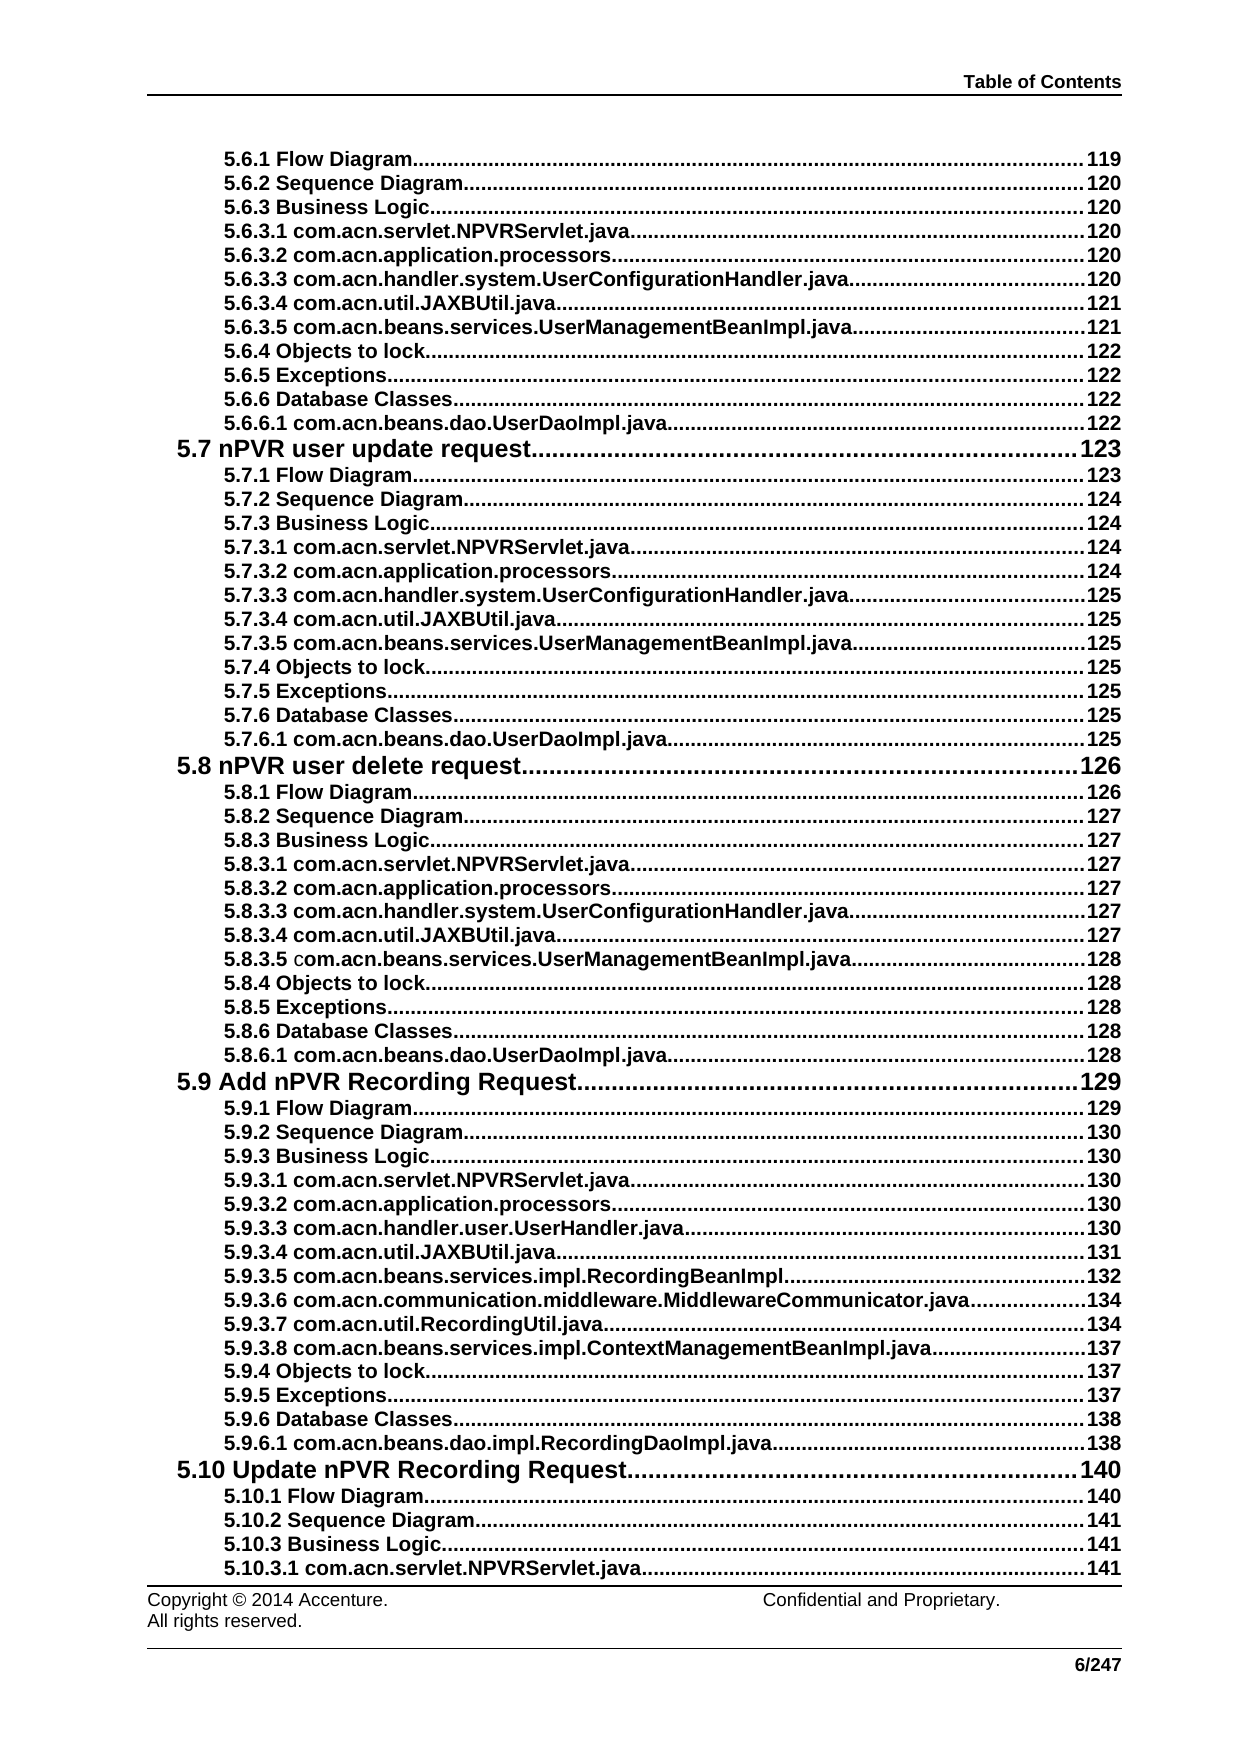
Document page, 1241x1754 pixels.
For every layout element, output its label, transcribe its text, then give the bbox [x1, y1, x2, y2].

text 5.7.2 Sequence Diagram 124 [224, 487, 1122, 511]
text 5.8.4 Objects to lock 128 [224, 971, 1122, 995]
text 5.9.3.4 com.acn.util.JAXBUtil.java 131 [224, 1239, 1122, 1263]
text 5.6.5 Exceptions 122 [224, 363, 1122, 387]
text 5.7 nPVR user update request 123 [177, 434, 1122, 463]
text 5.7.3.5 com.acn.beans.services.UserManagementBeanImpl.java 125 [224, 631, 1122, 655]
text 5.6.3.1 com.acn.servlet.NPVRServlet.java 120 [224, 219, 1122, 243]
text 5.8.3.1 com.acn.servlet.NPVRServlet.java 127 [224, 851, 1122, 875]
text 5.6.3.5 com.acn.beans.services.UserManagementBeanImpl.java 121 [224, 315, 1122, 339]
text 5.10.2 Sequence Diagram 141 [224, 1508, 1122, 1532]
text 5.10.3 Business Logic 141 [224, 1532, 1122, 1556]
text 5.9.2 Sequence Diagram 130 [224, 1120, 1122, 1144]
text 5.6.4 Objects to lock 122 [224, 339, 1122, 363]
text 5.6.3.3 com.acn.handler.system.UserConfigurationHandler.java 120 [224, 267, 1122, 291]
text 5.7.3.1 com.acn.servlet.NPVRServlet.java 124 [224, 535, 1122, 559]
text 5.8.3.5 com.acn.beans.services.UserManagementBeanImpl.java 128 [224, 947, 1122, 971]
text 5.8 nPVR user delete request 126 [177, 751, 1122, 779]
text 5.8.3.3 com.acn.handler.system.UserConfigurationHandler.java 127 [224, 899, 1122, 923]
text 5.9.6 Database Classes 138 [224, 1407, 1122, 1431]
text 5.7.5 Exceptions 125 [224, 679, 1122, 703]
text 5.8.6 Database Classes 128 [224, 1019, 1122, 1043]
text 5.7.4 Objects to lock 125 [224, 655, 1122, 679]
text 5.9.3.7 com.acn.util.RecordingUtil.java 134 [224, 1311, 1122, 1335]
text 5.8.3.2 com.acn.application.processors 127 [224, 875, 1122, 899]
text 5.7.3 Business Logic 124 [224, 511, 1122, 535]
text 5.9.3.6 com.acn.communication.middleware.MiddlewareCommunicator.java 134 [224, 1287, 1122, 1311]
text 5.10.3.1 com.acn.servlet.NPVRServlet.java 141 [224, 1556, 1122, 1580]
text 5.9.6.1 com.acn.beans.dao.impl.RecordingDaoImpl.java 138 [224, 1431, 1122, 1455]
text 5.6.3.2 com.acn.application.processors 120 [224, 243, 1122, 267]
text 5.9.5 Exceptions 137 [224, 1383, 1122, 1407]
text 5.8.2 Sequence Diagram 127 [224, 803, 1122, 827]
text 5.9.4 Objects to lock 137 [224, 1359, 1122, 1383]
text 5.7.1 Flow Diagram 123 [224, 463, 1122, 487]
text 5.9.3.3 com.acn.handler.user.UserHandler.java 130 [224, 1216, 1122, 1239]
text 5.6.1 Flow Diagram 119 [224, 147, 1122, 171]
text 5.9 Add nPVR Recording Request 129 [177, 1067, 1122, 1096]
text 5.6.6 Database Classes 122 [224, 387, 1122, 411]
text 5.6.2 Sequence Diagram 120 [224, 171, 1122, 195]
text 5.8.3 Business Logic 127 [224, 827, 1122, 851]
text 5.6.3.4 com.acn.util.JAXBUtil.java 121 [224, 291, 1122, 315]
text 5.9.3.8 com.acn.beans.services.impl.ContextManagementBeanImpl.java 137 [224, 1335, 1122, 1359]
text 5.6.6.1 com.acn.beans.dao.UserDaoImpl.java 122 [224, 411, 1122, 434]
text 5.7.3.3 com.acn.handler.system.UserConfigurationHandler.java 125 [224, 583, 1122, 607]
text 5.8.6.1 com.acn.beans.dao.UserDaoImpl.java 128 [224, 1043, 1122, 1067]
text 5.8.1 Flow Diagram 126 [224, 779, 1122, 803]
text 5.6.3 Business Logic 120 [224, 195, 1122, 219]
text 5.7.6.1 com.acn.beans.dao.UserDaoImpl.java 125 [224, 727, 1122, 751]
text 5.9.3.5 com.acn.beans.services.impl.RecordingBeanImpl 132 [224, 1263, 1122, 1287]
text 5.10 Update nPVR Recording Request 140 [177, 1455, 1122, 1484]
text 5.9.1 Flow Diagram 129 [224, 1096, 1122, 1120]
text 5.10.1 Flow Diagram 140 [224, 1484, 1122, 1508]
text 5.9.3.1 com.acn.servlet.NPVRServlet.java 130 [224, 1168, 1122, 1192]
text 5.8.5 Exceptions 128 [224, 995, 1122, 1019]
text 5.9.3.2 com.acn.application.processors 130 [224, 1192, 1122, 1216]
text 5.8.3.4 com.acn.util.JAXBUtil.java 127 [224, 923, 1122, 947]
text 5.7.3.2 com.acn.application.processors 124 [224, 559, 1122, 583]
text 5.7.3.4 com.acn.util.JAXBUtil.java 125 [224, 607, 1122, 631]
text 5.9.3 Business Logic 130 [224, 1144, 1122, 1168]
text 5.7.6 Database Classes 125 [224, 703, 1122, 727]
